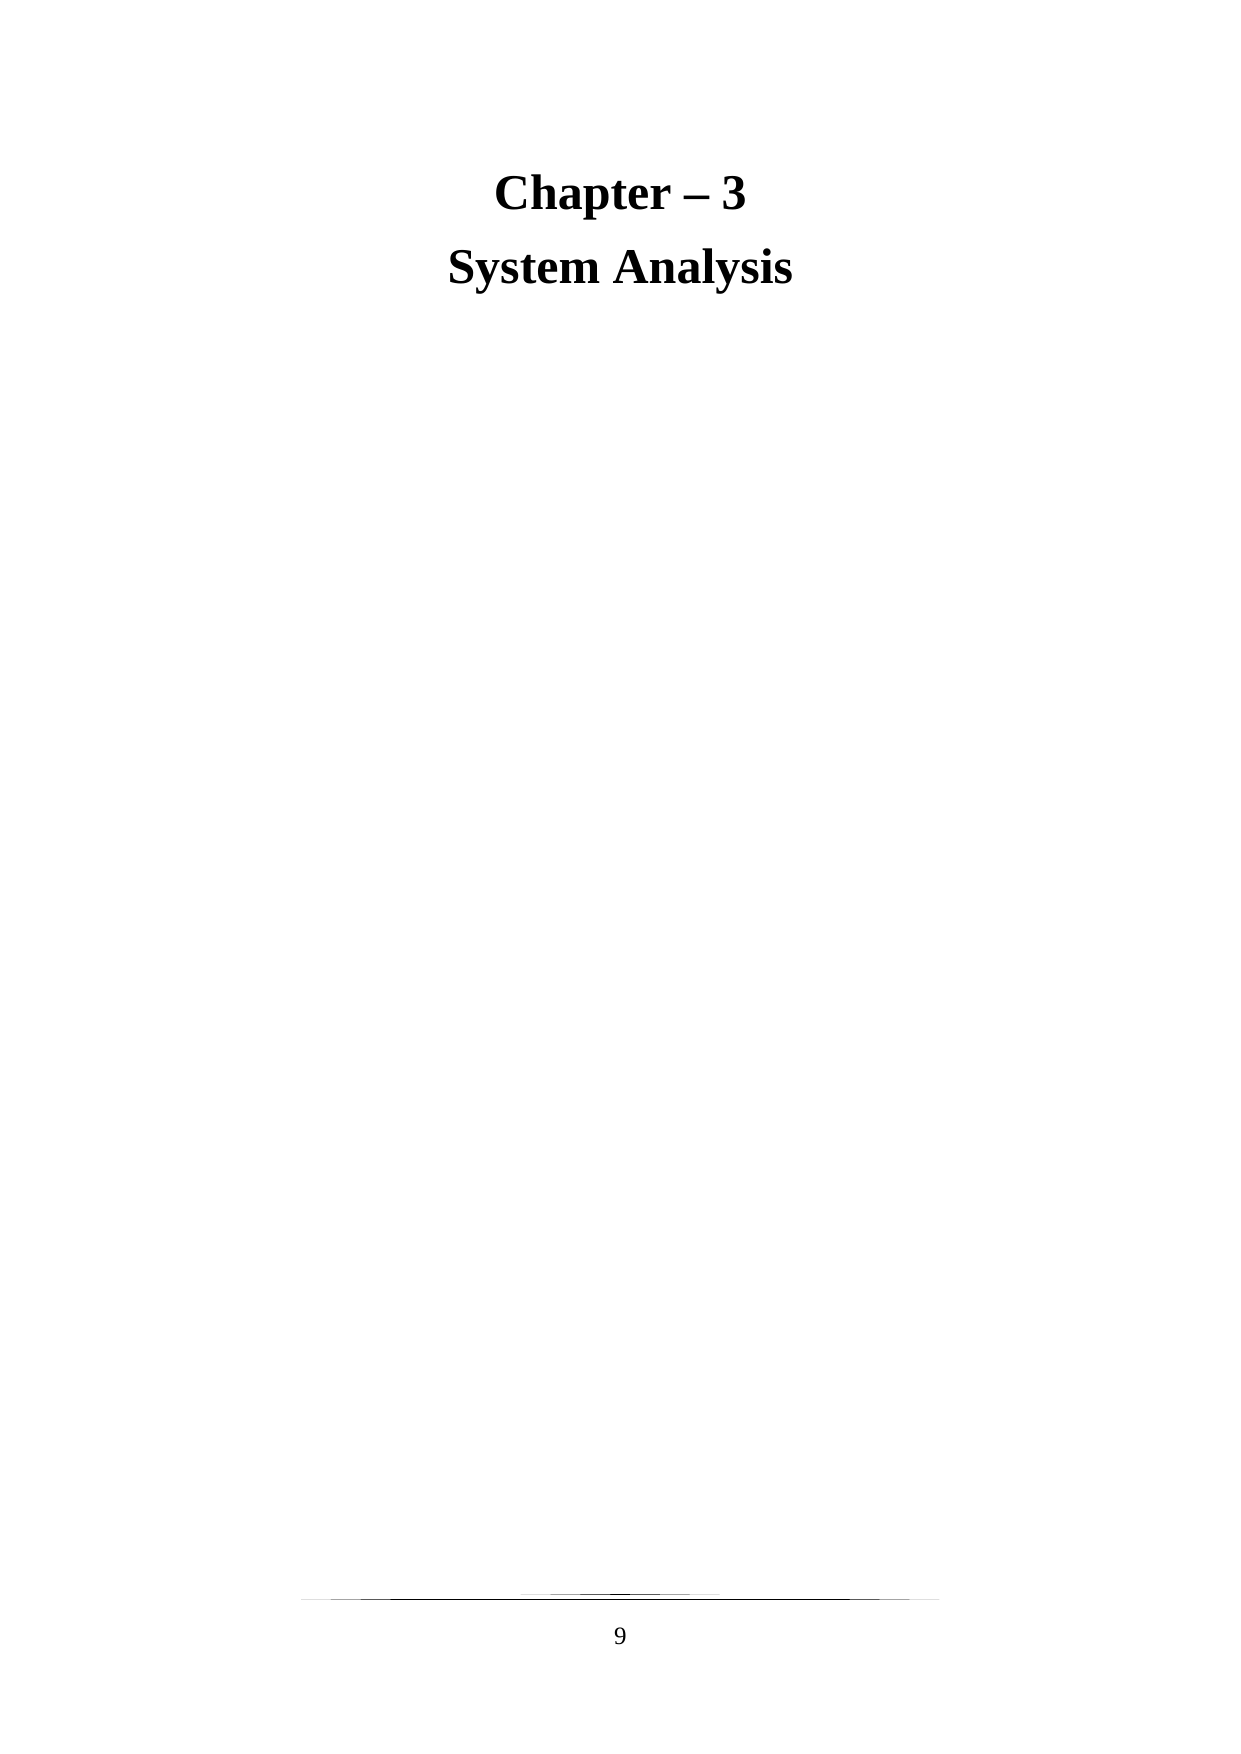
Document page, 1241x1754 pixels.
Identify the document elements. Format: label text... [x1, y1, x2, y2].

subtitle System Analysis [150, 237, 1090, 294]
subtitle Chapter – 3 [150, 162, 1090, 220]
